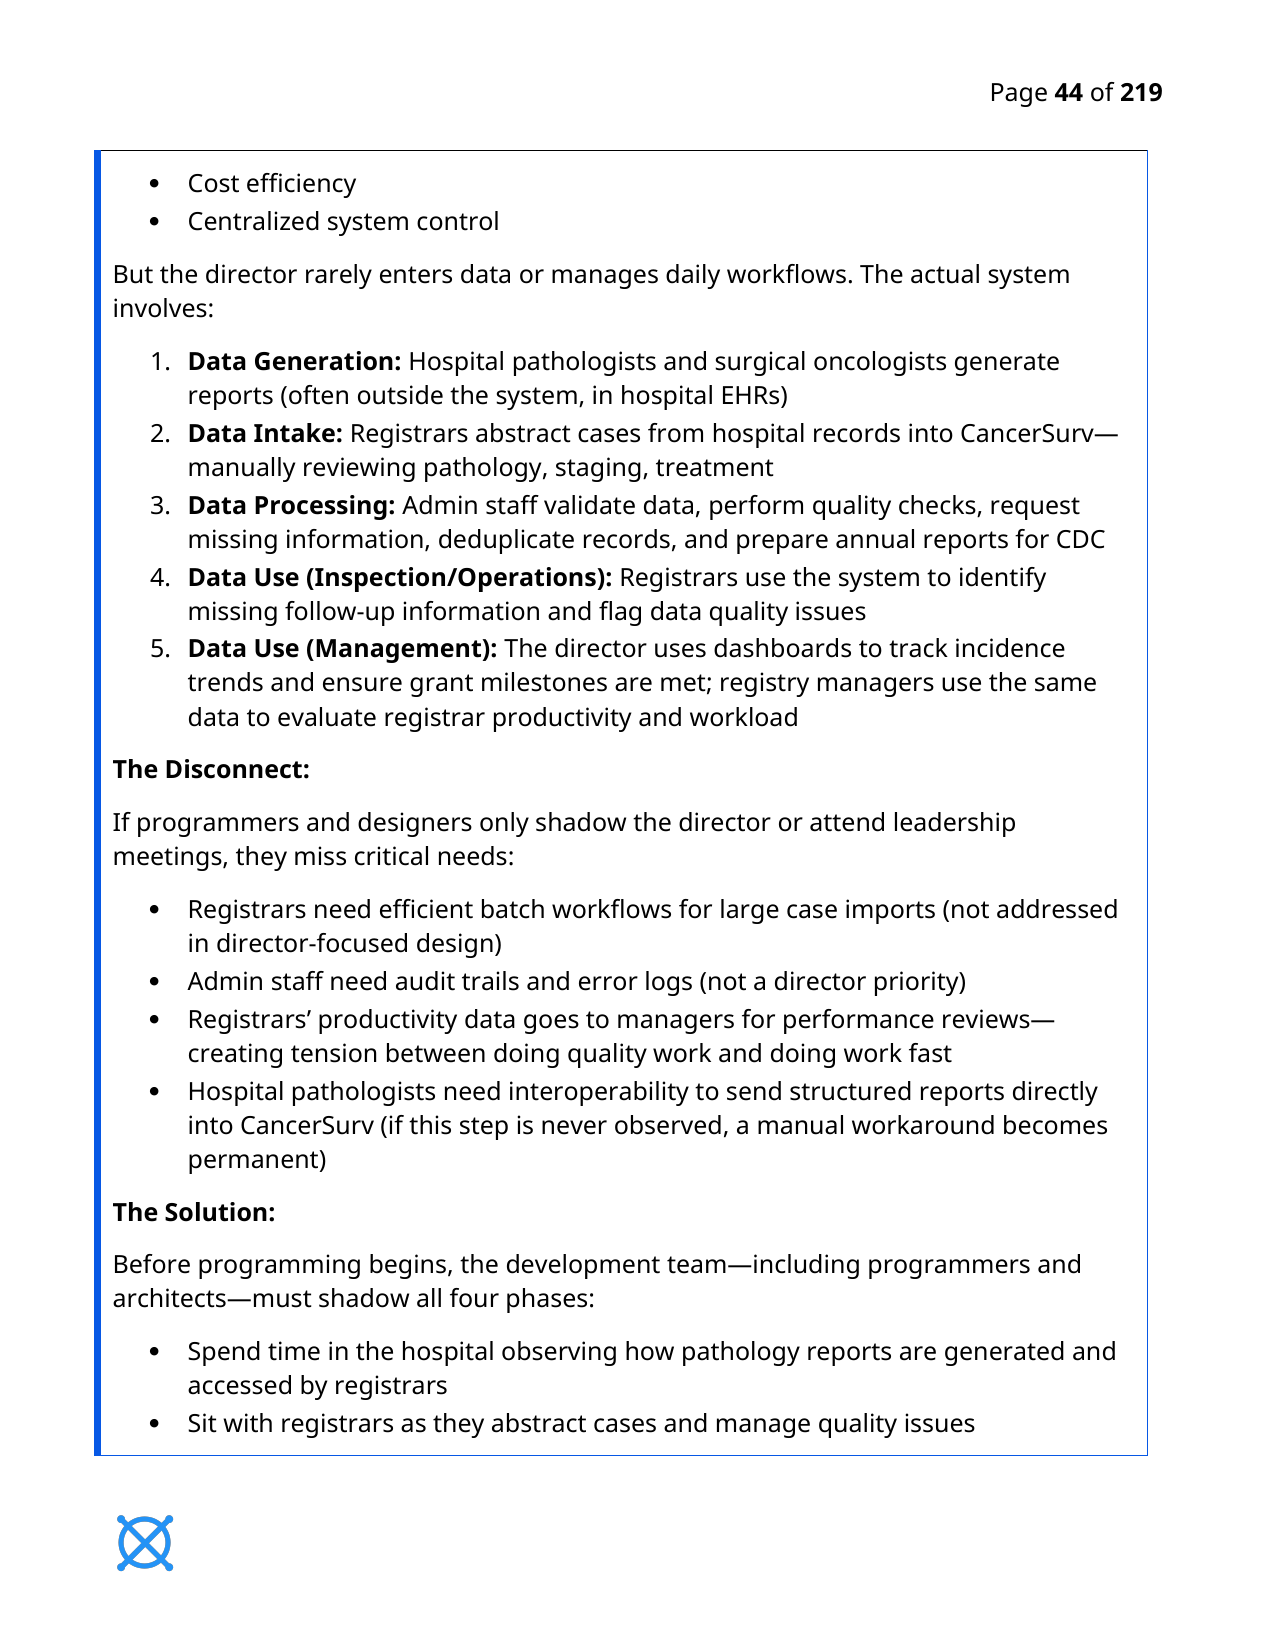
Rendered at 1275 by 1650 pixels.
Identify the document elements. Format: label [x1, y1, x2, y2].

picture [112, 1511, 177, 1575]
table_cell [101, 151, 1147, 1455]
